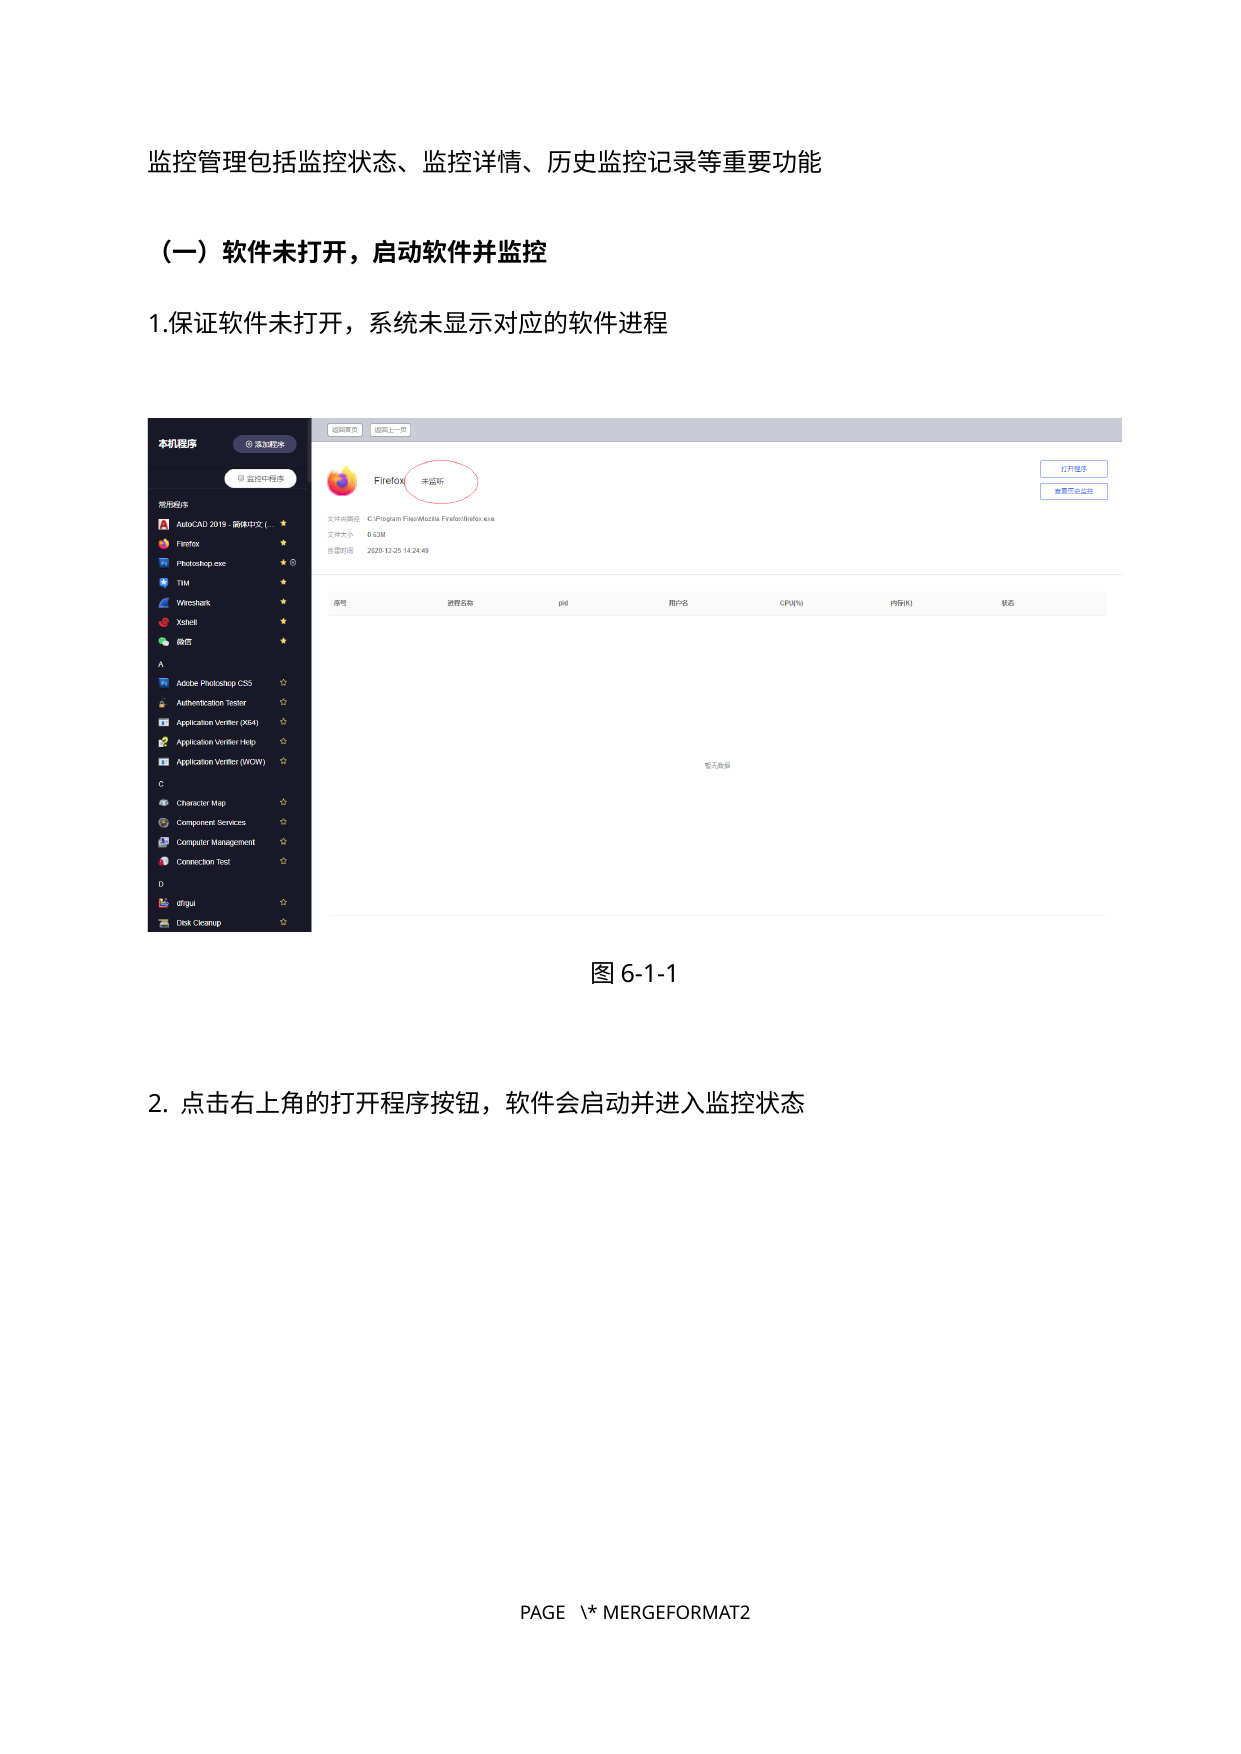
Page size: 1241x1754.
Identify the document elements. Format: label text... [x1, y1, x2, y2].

list 点击右上角的打开程序按钮，软件会启动并进入监控状态 [148, 1069, 1122, 1134]
text 图6-1-1 [148, 939, 1122, 1004]
picture [147, 418, 1123, 932]
title （一）软件未打开，启动软件并监控 [148, 218, 1122, 283]
text 1.保证软件未打开，系统未显示对应的软件进程 [148, 289, 1122, 354]
text 监控管理包括监控状态、监控详情、历史监控记录等重要功能 [148, 128, 1122, 193]
